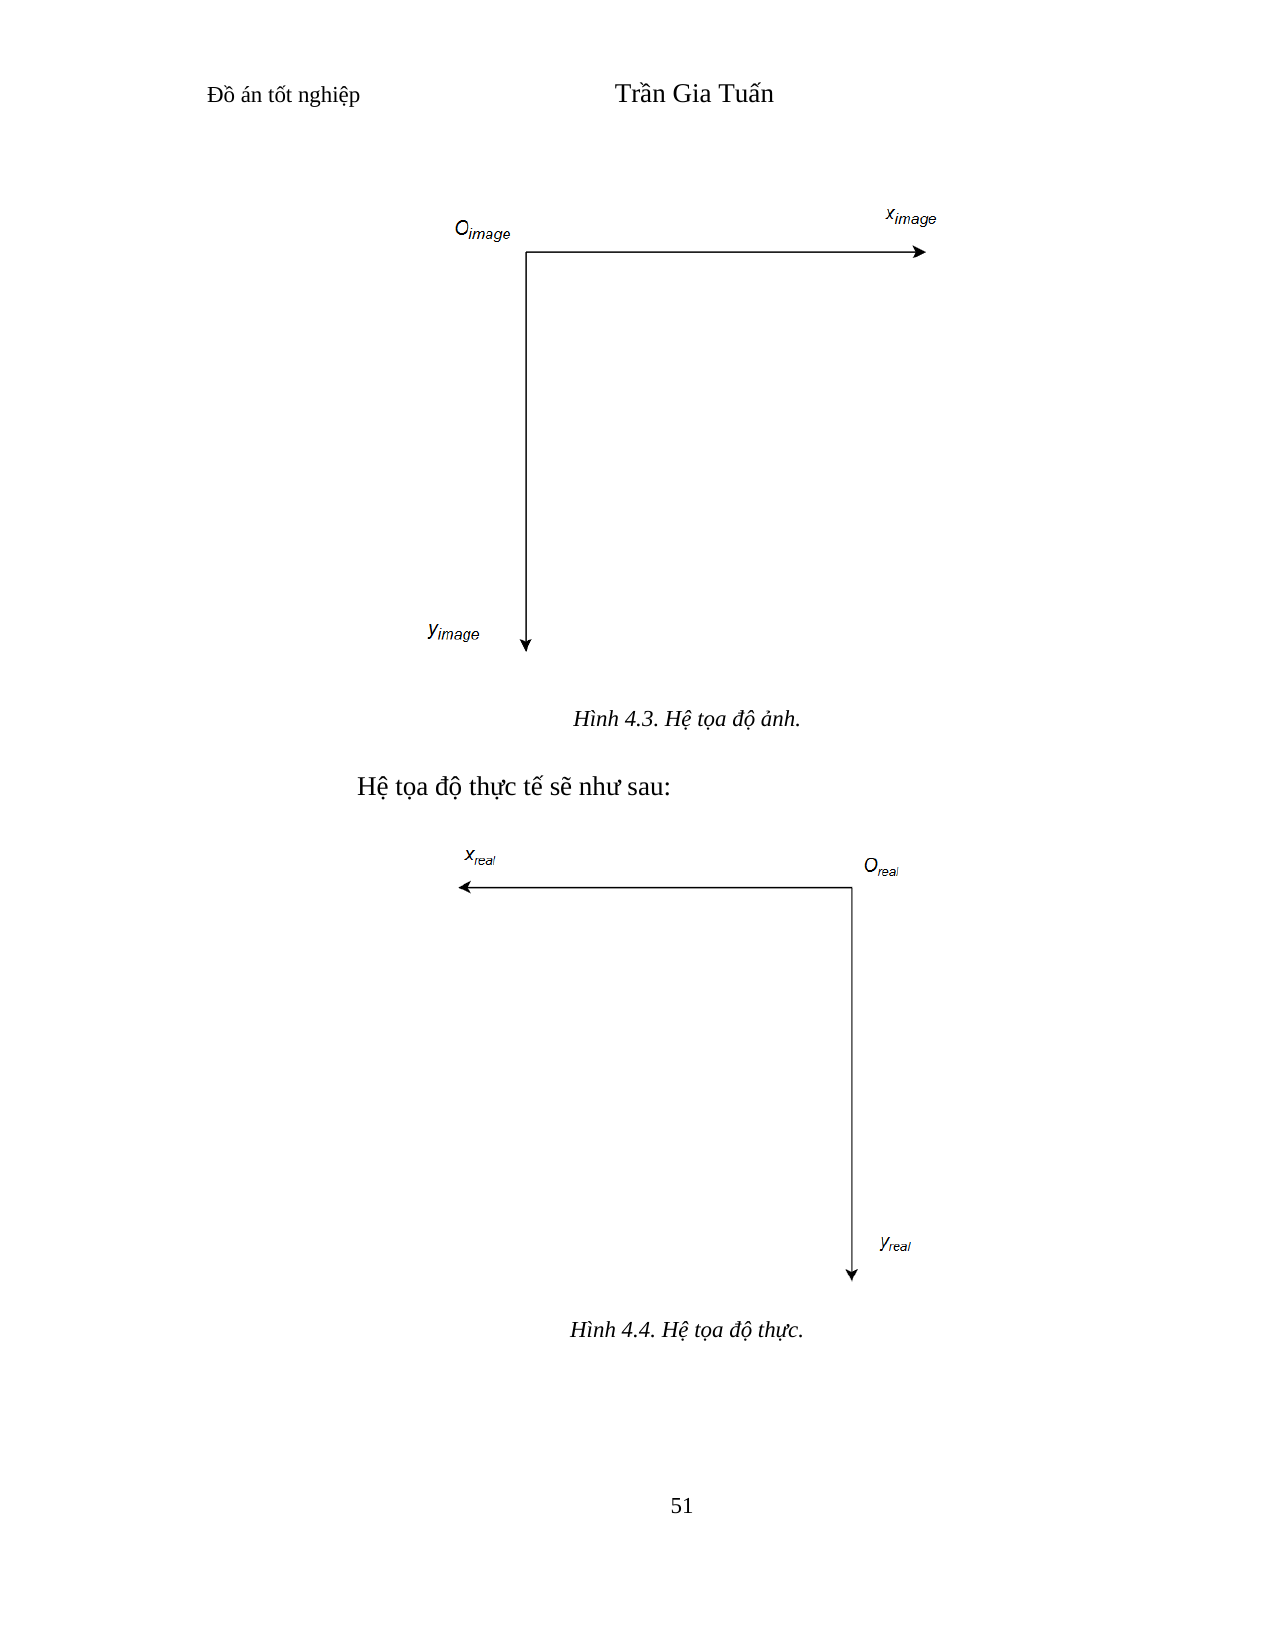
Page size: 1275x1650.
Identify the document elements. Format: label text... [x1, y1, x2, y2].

picture [449, 828, 927, 1291]
text Hệ tọa độ thực tế sẽ như sau: [219, 769, 1157, 801]
picture [407, 177, 969, 680]
text Hình 4.4. Hệ tọa độ thực. [219, 1316, 1157, 1342]
text Hình 4.3. Hệ tọa độ ảnh. [219, 705, 1157, 731]
